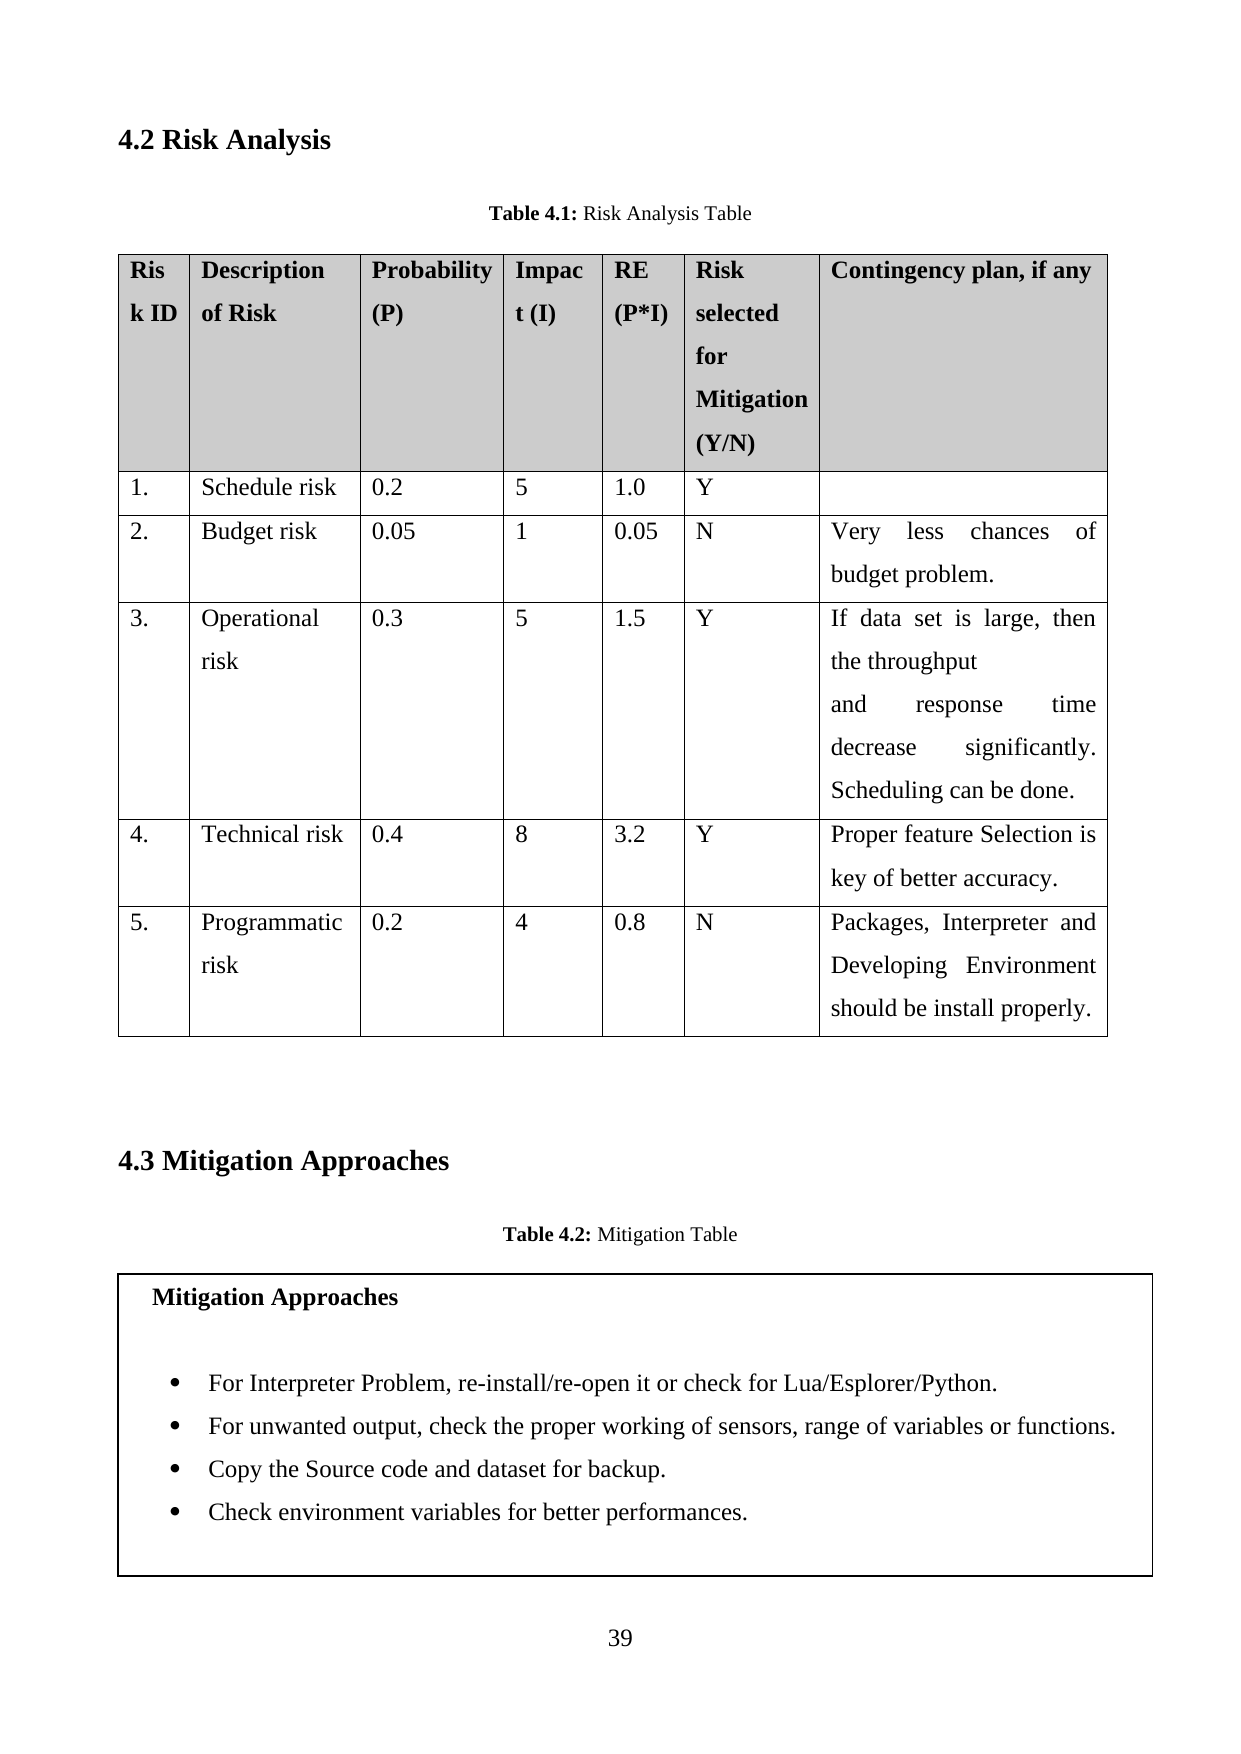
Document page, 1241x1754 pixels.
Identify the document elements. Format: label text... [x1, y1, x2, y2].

table_cell 5. [119, 907, 189, 1036]
table_cell 1.0 [603, 472, 684, 515]
table_cell 0.2 [361, 472, 503, 515]
table_cell Y [685, 603, 819, 818]
text Table 4.2: Mitigation Table [118, 1222, 1122, 1246]
table_header Description of Risk [190, 255, 360, 471]
table_header Probability (P) [361, 255, 503, 471]
table_cell 1. [119, 472, 189, 515]
table_cell N [685, 907, 819, 1036]
table_cell [820, 472, 1107, 515]
text Table 4.1: Risk Analysis Table [118, 201, 1122, 225]
table_cell Schedule risk [190, 472, 360, 515]
subtitle 4.3 Mitigation Approaches [118, 1143, 1122, 1176]
table_cell 3. [119, 603, 189, 818]
table_cell 4. [119, 820, 189, 906]
table_cell Y [685, 820, 819, 906]
table_cell N [685, 516, 819, 602]
table_header Contingency plan, if any [820, 255, 1107, 471]
table_cell Y [685, 472, 819, 515]
table_cell 2. [119, 516, 189, 602]
table_cell 8 [504, 820, 602, 906]
table_cell Proper feature Selection is key of better accuracy. [820, 820, 1107, 906]
table_cell Budget risk [190, 516, 360, 602]
table_cell Packages, Interpreter and Developing Environment should be install properly. [820, 907, 1107, 1036]
table_cell Very less chances of budget problem. [820, 516, 1107, 602]
table_header RE (P*I) [603, 255, 684, 471]
table_cell 5 [504, 472, 602, 515]
table_cell 5 [504, 603, 602, 818]
table_cell 0.3 [361, 603, 503, 818]
table_cell 0.4 [361, 820, 503, 906]
table_cell If data set is large, then the throughput and response time decrease significantly. Scheduling can be done. [820, 603, 1107, 818]
table_cell 0.2 [361, 907, 503, 1036]
table_header Risk selected for Mitigation (Y/N) [685, 255, 819, 471]
table_cell 0.05 [603, 516, 684, 602]
table_cell 0.05 [361, 516, 503, 602]
table_cell 4 [504, 907, 602, 1036]
table_cell Programmatic risk [190, 907, 360, 1036]
table_cell 1.5 [603, 603, 684, 818]
table_header Risk ID [119, 255, 189, 471]
table_cell Technical risk [190, 820, 360, 906]
table_cell 0.8 [603, 907, 684, 1036]
table_header Impact (I) [504, 255, 602, 471]
table_cell 3.2 [603, 820, 684, 906]
subtitle 4.2 Risk Analysis [118, 122, 1122, 156]
table_cell Operational risk [190, 603, 360, 818]
table_cell 1 [504, 516, 602, 602]
